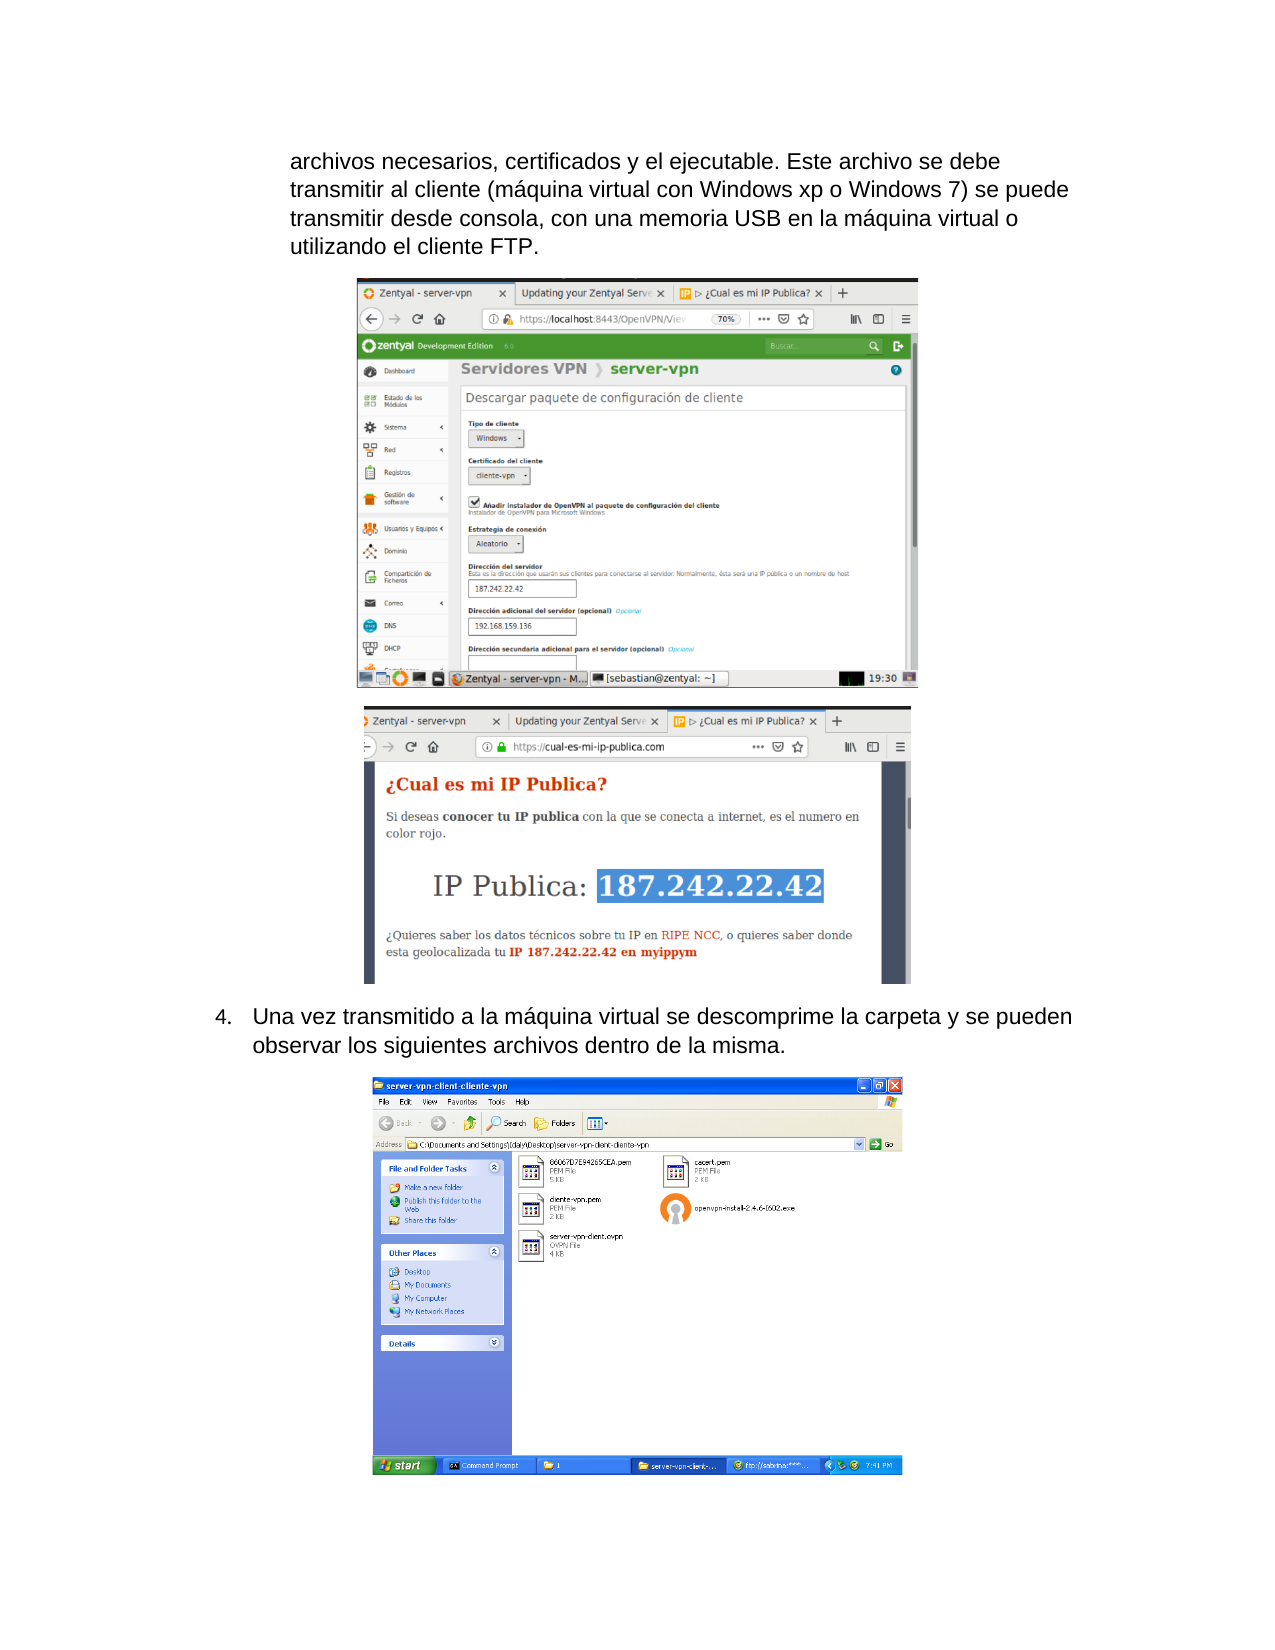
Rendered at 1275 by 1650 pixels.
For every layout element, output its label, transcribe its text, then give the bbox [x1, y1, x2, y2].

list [252, 148, 1098, 259]
picture [356, 278, 919, 688]
list Una vez transmitido a la máquina virtual se descomprime la carpeta y se pueden observar los siguientes archivos dentro de la misma. [215, 1002, 1098, 1058]
picture [372, 1077, 903, 1475]
picture [364, 706, 911, 984]
